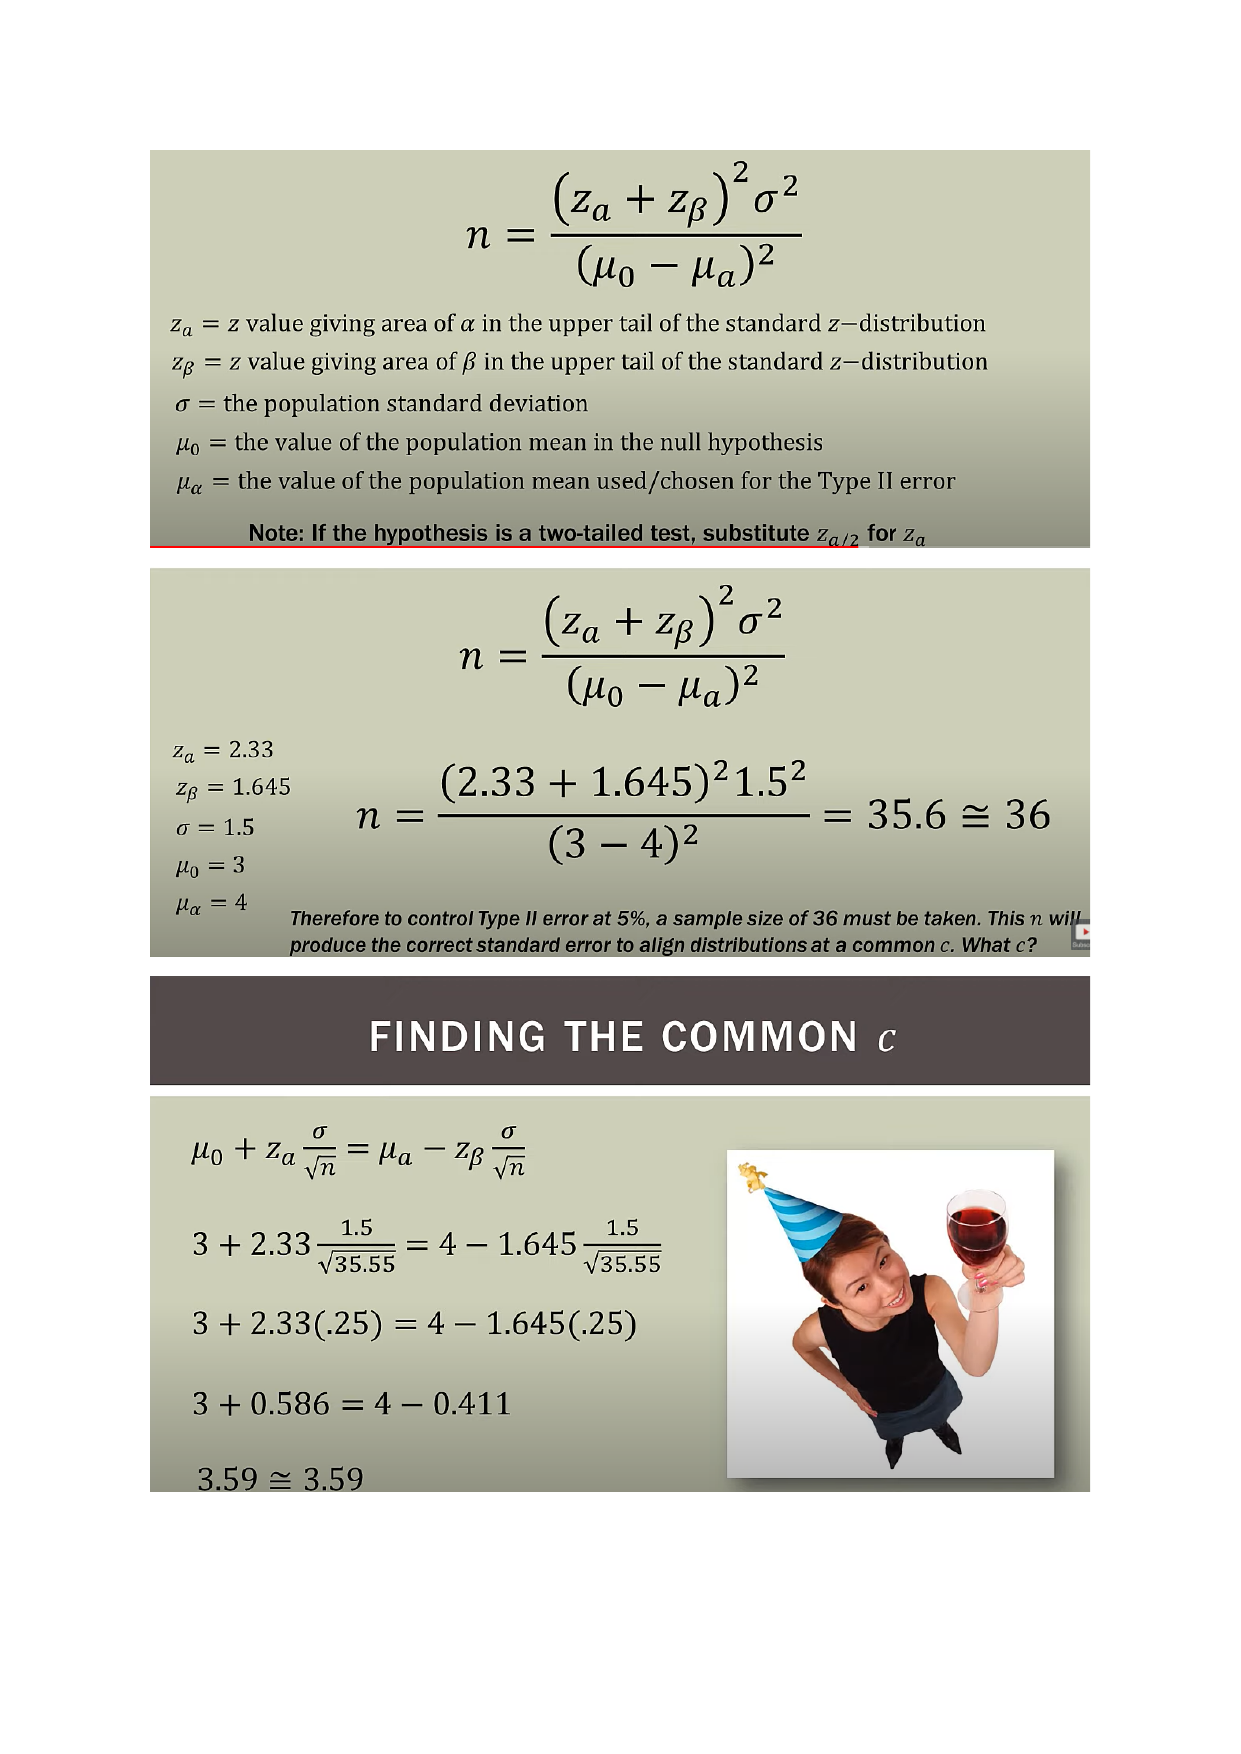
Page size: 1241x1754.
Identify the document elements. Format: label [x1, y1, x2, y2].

picture [150, 566, 1091, 957]
picture [150, 150, 1091, 548]
picture [150, 976, 1091, 1492]
